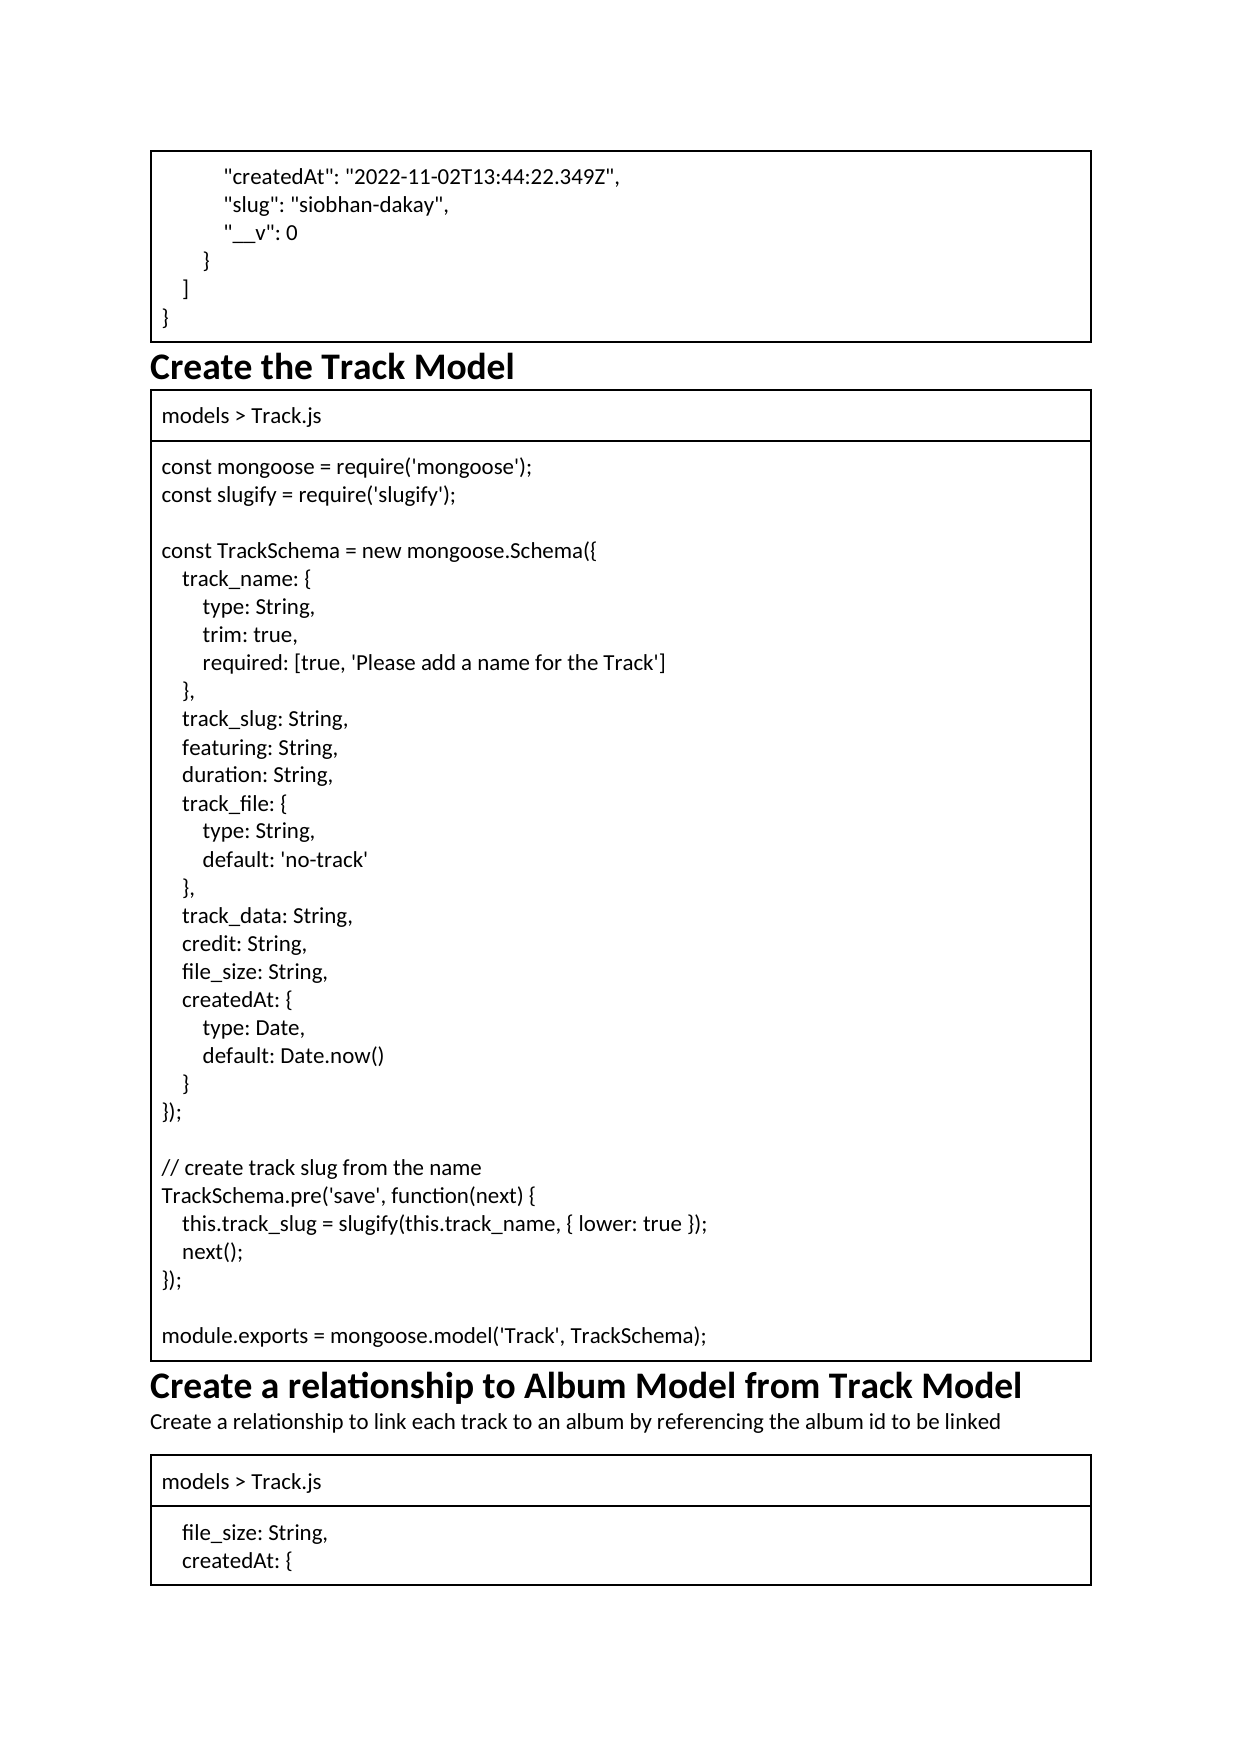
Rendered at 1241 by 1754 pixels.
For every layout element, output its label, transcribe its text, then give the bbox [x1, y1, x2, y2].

subtitle Create a relationship to Album Model from Track Model [150, 1362, 1090, 1407]
table_header models > Track.js [152, 1456, 1090, 1505]
text Create a relationship to link each track to an album by referencing the album id to be linked [150, 1407, 1090, 1435]
subtitle Create the Track Model [150, 343, 1090, 389]
table_cell const mongoose = require('mongoose'); const slugify = require('slugify'); const TrackSchema = new mongoose.Schema({ track_name: { type: String, trim: true, required: [true, 'Please add a name for the Track'] }, track_slug: String, featuring: String, duration: String, track_file: { type: String, default: 'no-track' }, track_data: String, credit: String, file_size: String, createdAt: { type: Date, default: Date.now() } }); // create track slug from the name TrackSchema.pre('save', function(next) { this.track_slug = slugify(this.track_name, { lower: true }); next(); }); module.exports = mongoose.model('Track', TrackSchema); [152, 442, 1090, 1359]
table_header models > Track.js [152, 391, 1090, 440]
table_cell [152, 1507, 1090, 1584]
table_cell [152, 152, 1090, 341]
